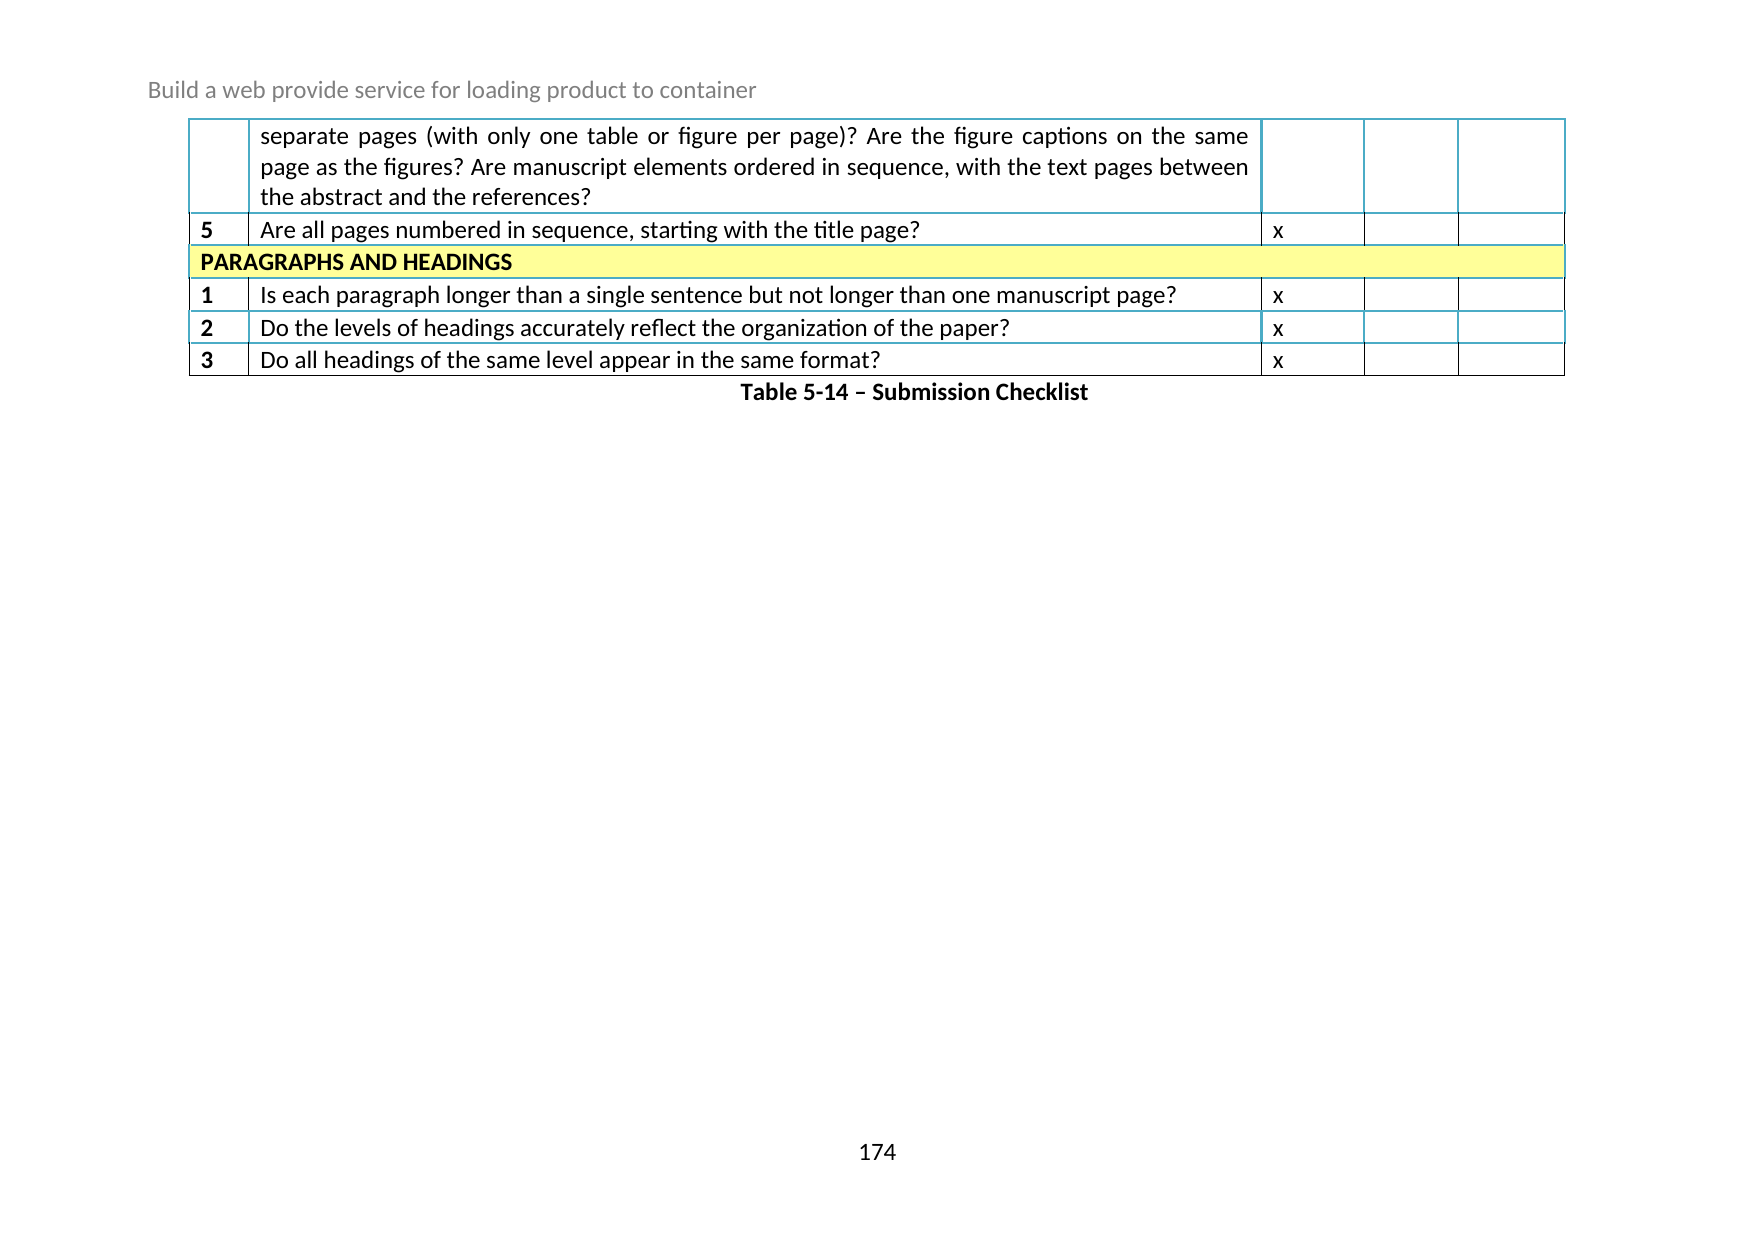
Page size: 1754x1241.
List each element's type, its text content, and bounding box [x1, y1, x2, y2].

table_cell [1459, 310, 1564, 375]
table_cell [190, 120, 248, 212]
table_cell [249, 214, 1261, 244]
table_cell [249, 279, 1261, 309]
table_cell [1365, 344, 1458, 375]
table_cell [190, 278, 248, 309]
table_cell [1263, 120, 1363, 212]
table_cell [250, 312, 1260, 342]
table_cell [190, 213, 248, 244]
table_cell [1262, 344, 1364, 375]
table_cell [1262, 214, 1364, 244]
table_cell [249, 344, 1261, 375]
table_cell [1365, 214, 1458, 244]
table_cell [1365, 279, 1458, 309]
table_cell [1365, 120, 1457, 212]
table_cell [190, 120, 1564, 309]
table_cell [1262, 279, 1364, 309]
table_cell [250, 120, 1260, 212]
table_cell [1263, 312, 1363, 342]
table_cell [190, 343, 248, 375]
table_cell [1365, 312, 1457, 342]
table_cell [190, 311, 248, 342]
text Table 5-14 – Submission Checklist [148, 376, 1606, 406]
